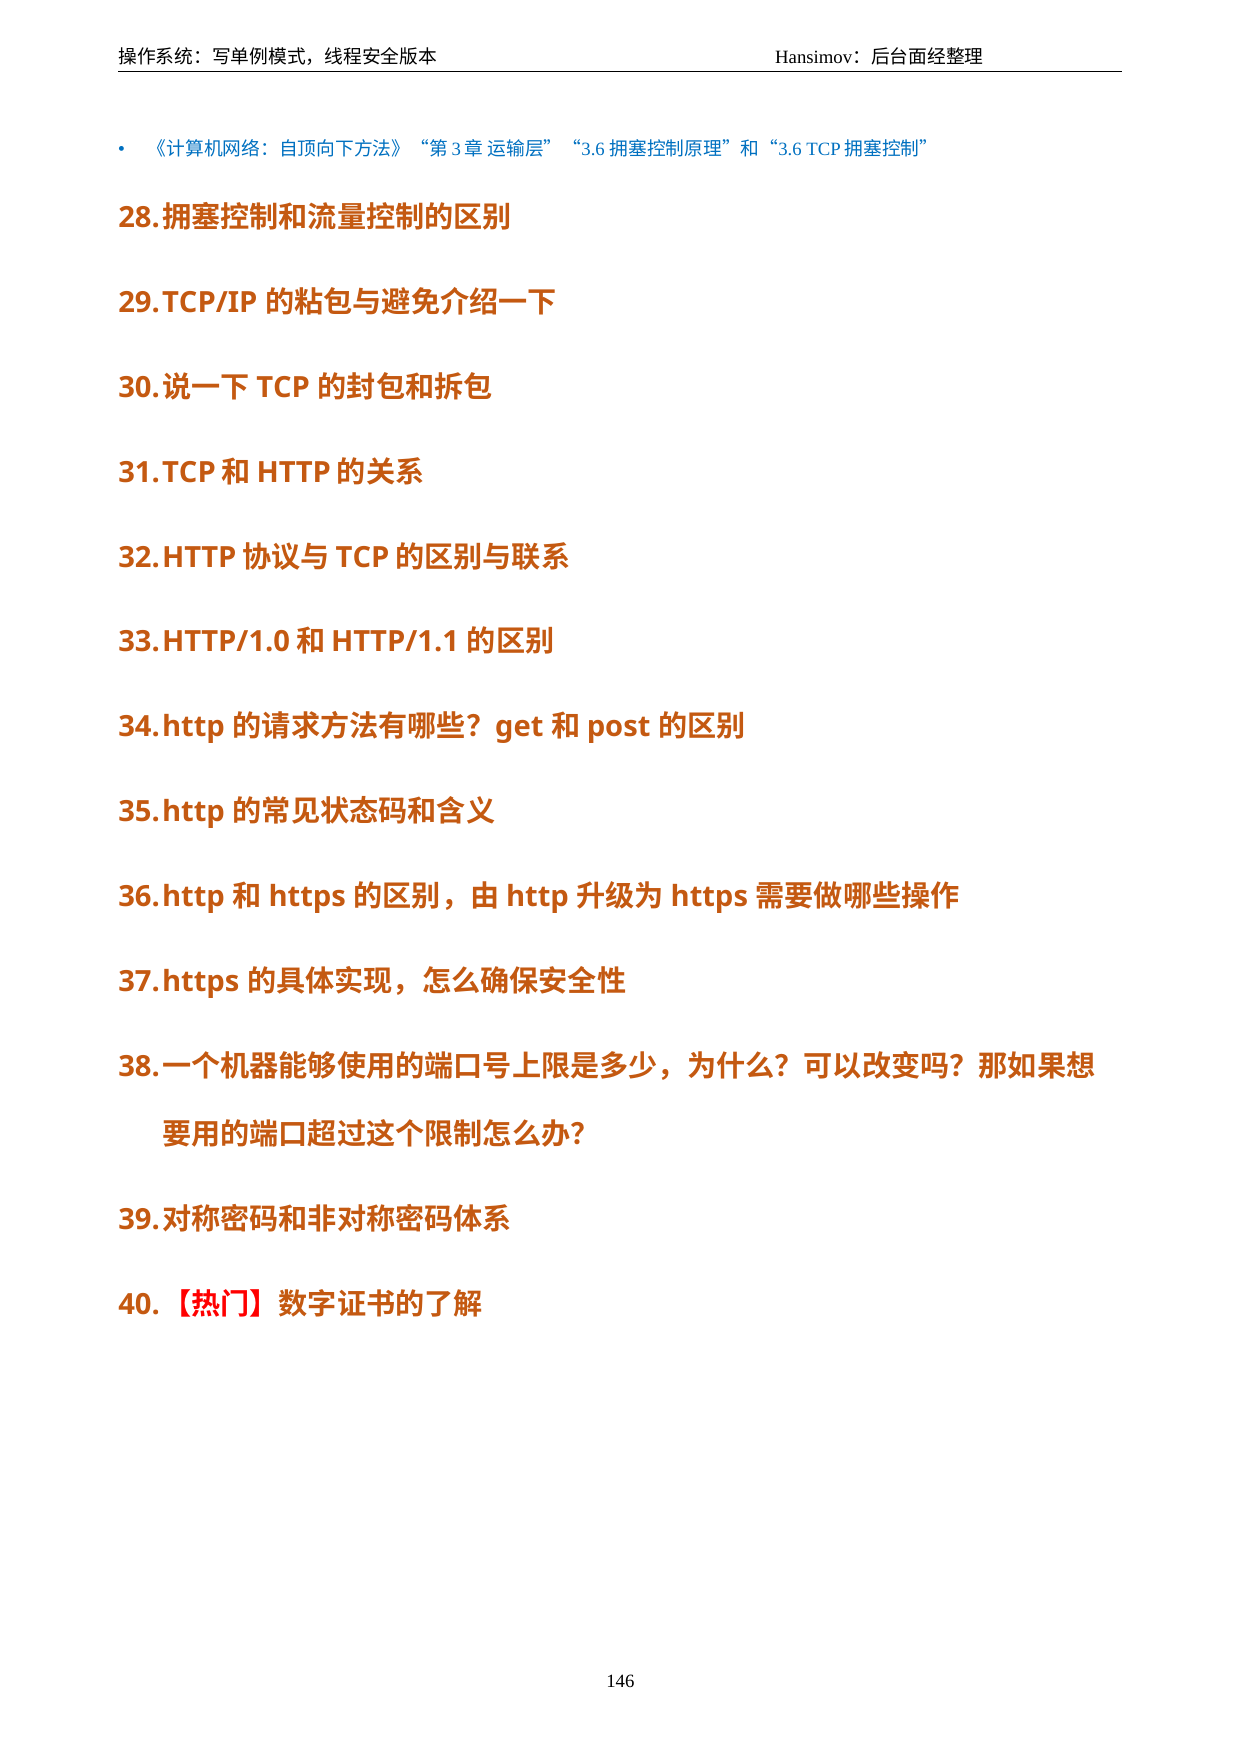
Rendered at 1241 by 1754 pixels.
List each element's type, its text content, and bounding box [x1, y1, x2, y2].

subtitle HTTP协议与TCP的区别与联系 [118, 520, 1097, 588]
subtitle 【热门】数字证书的了解 [118, 1267, 1097, 1335]
subtitle 拥塞控制和流量控制的区别 [118, 181, 1097, 249]
subtitle 对称密码和非对称密码体系 [118, 1183, 1097, 1251]
subtitle http 和 https 的区别，由 http 升级为 https 需要做哪些操作 [118, 860, 1097, 928]
subtitle 一个机器能够使用的端口号上限是多少，为什么？可以改变吗？那如果想要用的端口超过这个限制怎么办？ [118, 1030, 1097, 1166]
subtitle TCP和HTTP的关系 [118, 436, 1122, 503]
subtitle 说一下 TCP 的封包和拆包 [118, 351, 1097, 418]
subtitle http 的请求方法有哪些？get 和 post 的区别 [118, 690, 1097, 758]
subtitle TCP/IP 的粘包与避免介绍一下 [118, 266, 1097, 334]
subtitle https 的具体实现，怎么确保安全性 [118, 945, 1097, 1013]
subtitle http 的常见状态码和含义 [118, 775, 1097, 843]
subtitle HTTP/1.0和HTTP/1.1 的区别 [118, 605, 1097, 673]
text 《计算机网络：自顶向下方法》“第3章 运输层”“3.6 拥塞控制原理”和“3.6 TCP拥塞控制” [118, 130, 1122, 164]
